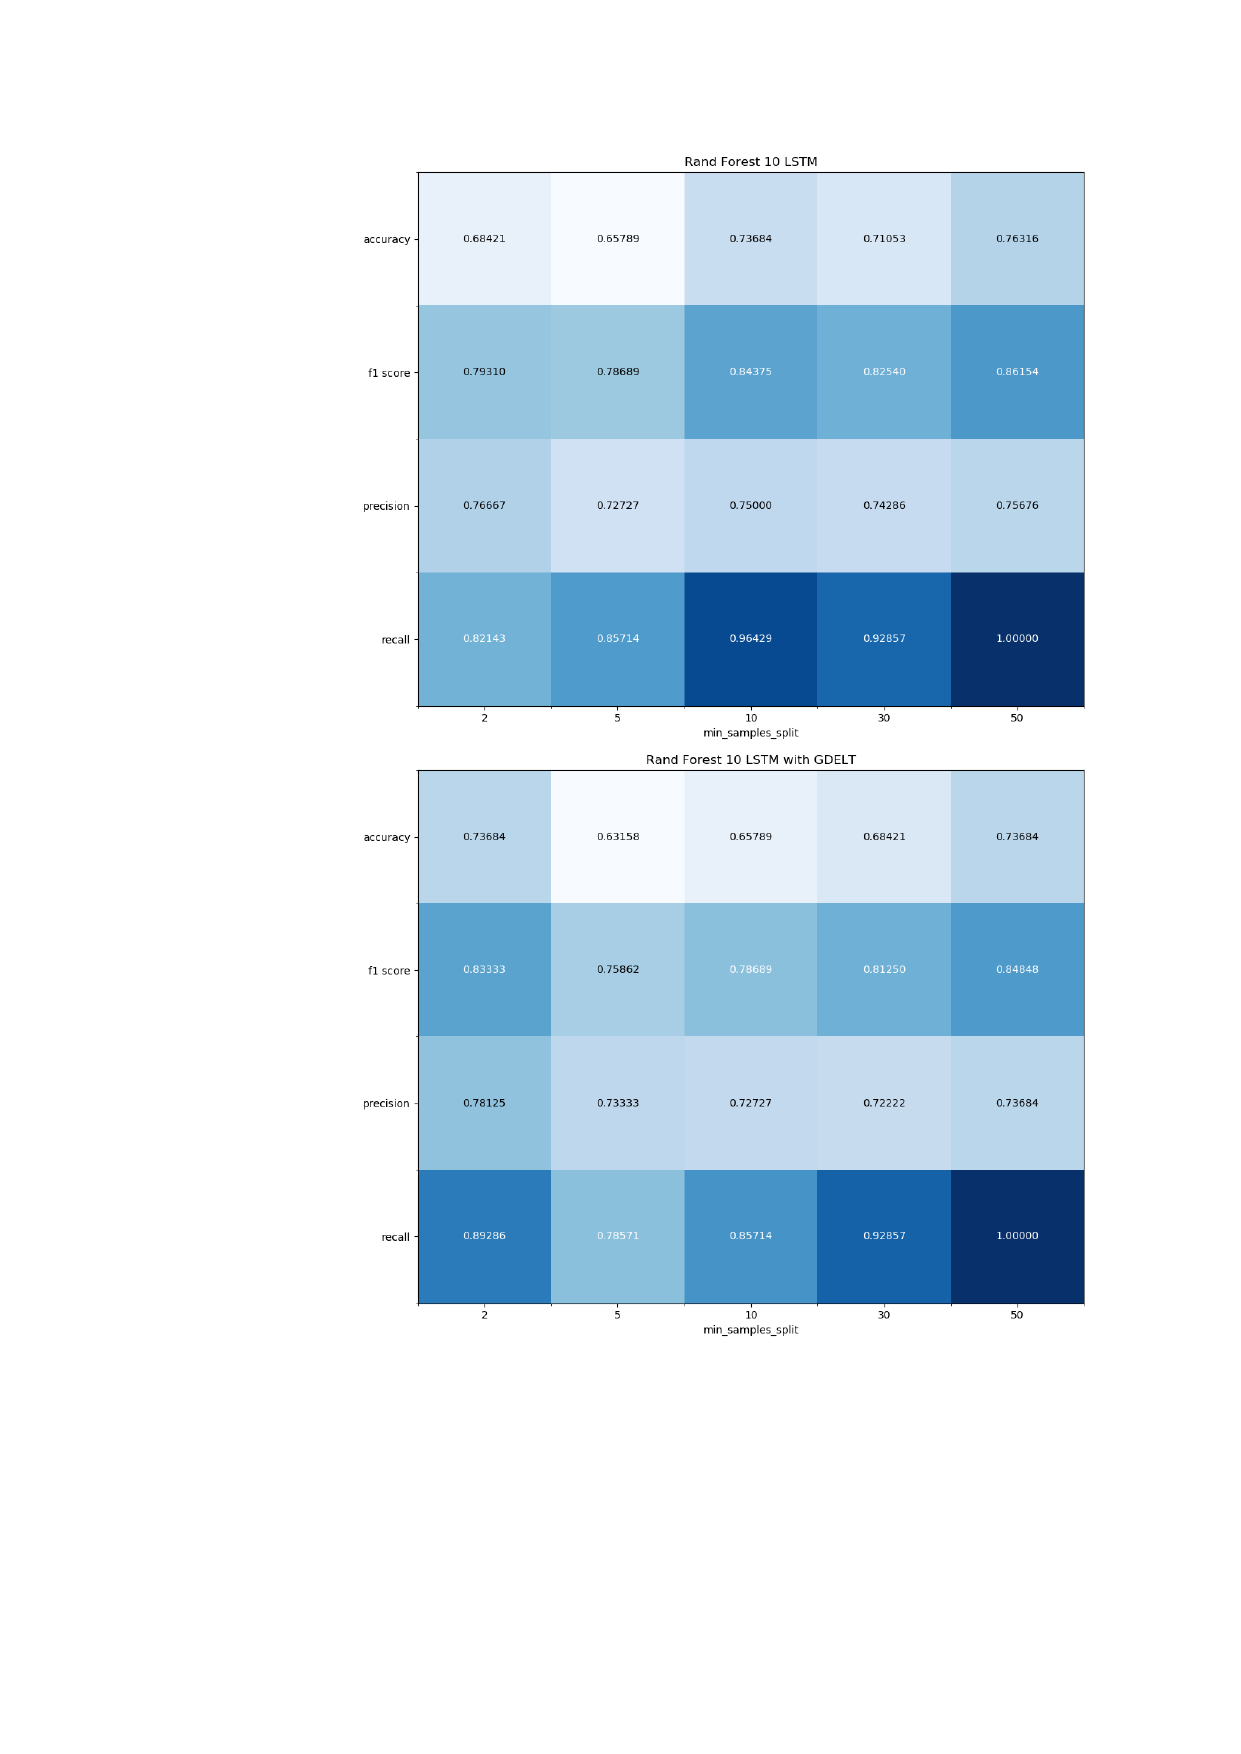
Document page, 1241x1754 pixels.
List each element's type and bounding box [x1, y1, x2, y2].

picture [355, 150, 1090, 746]
picture [355, 747, 1090, 1343]
